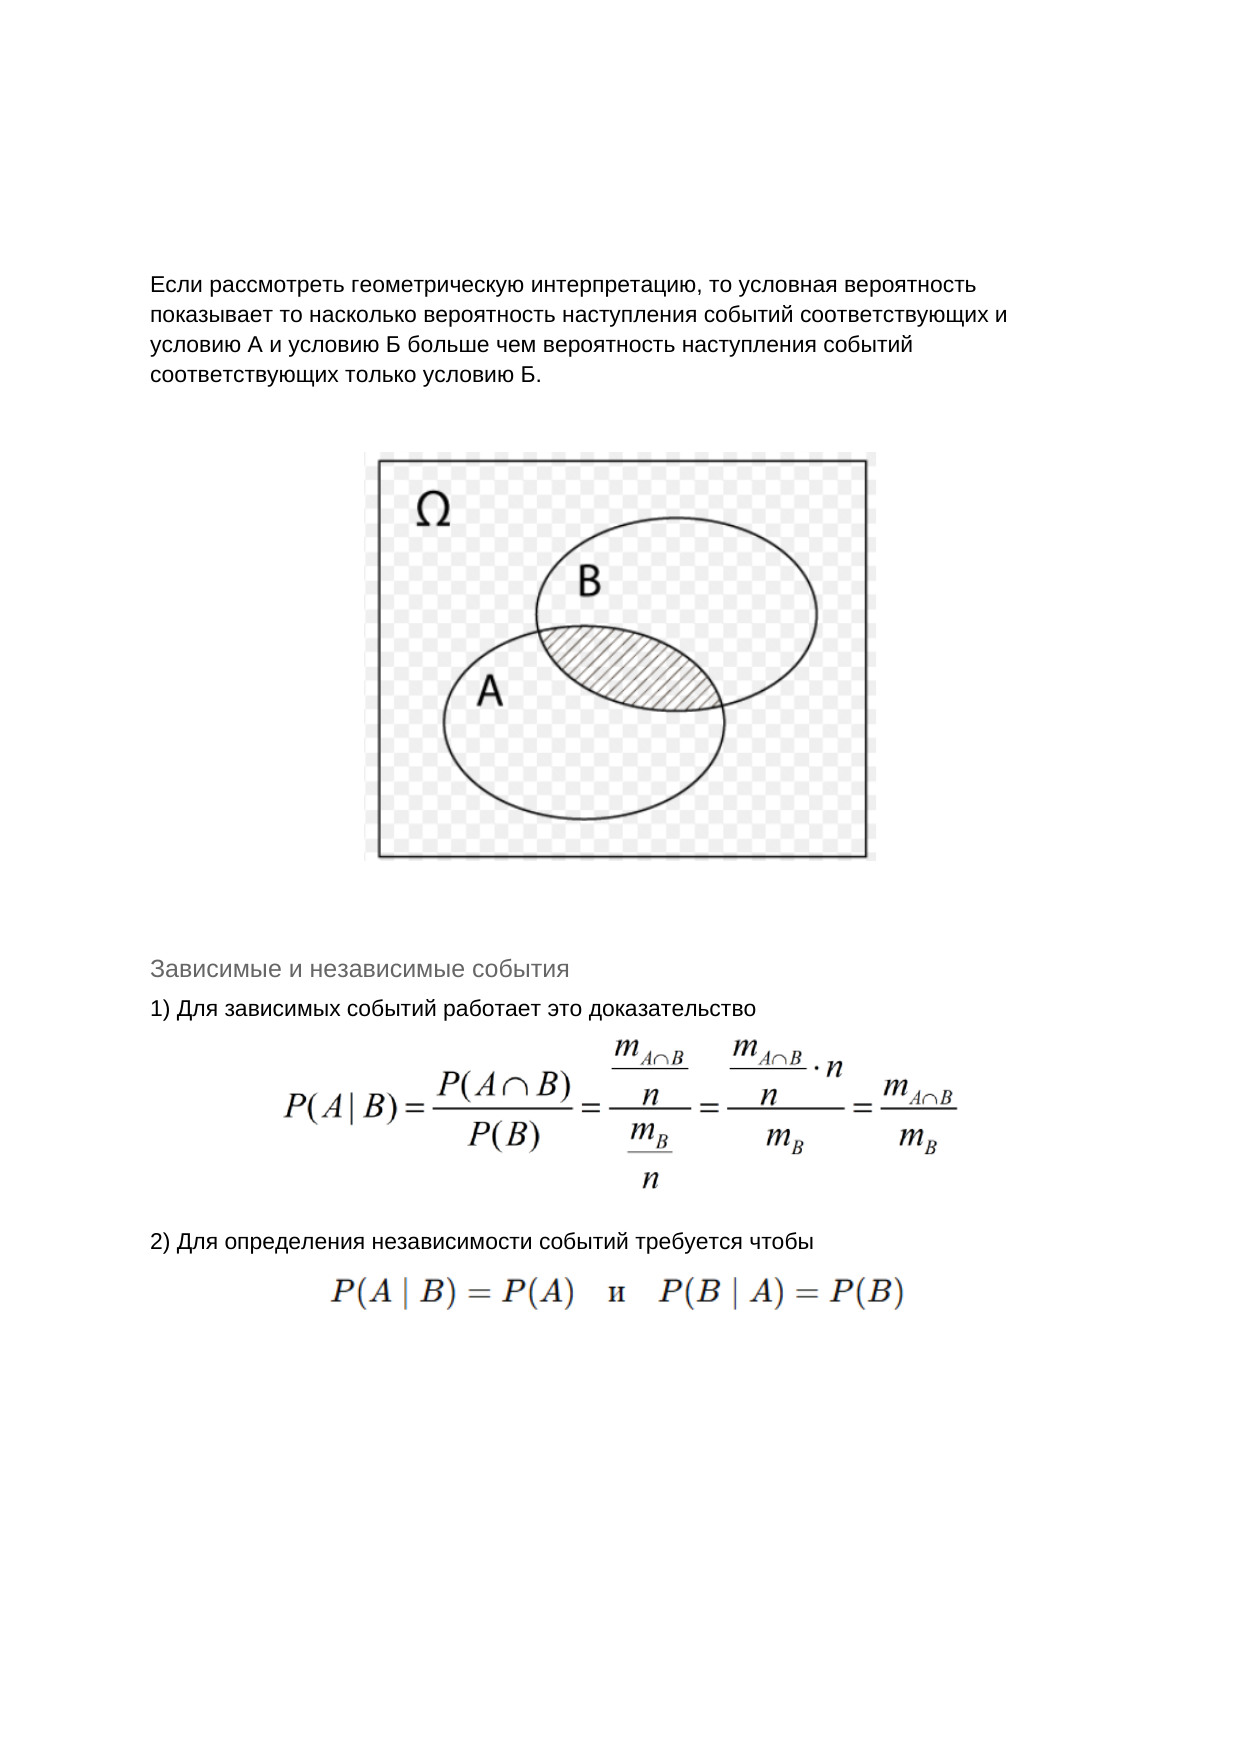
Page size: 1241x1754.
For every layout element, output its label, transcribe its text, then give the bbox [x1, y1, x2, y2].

picture [275, 1025, 965, 1194]
subtitle Зависимые и независимые события [150, 954, 1090, 982]
text Если рассмотреть геометрическую интерпретацию, то условная вероятность показывает то насколько вероятность наступления событий соответствующих и условию А и условию Б больше чем вероятность наступления событий соответствующих только условию Б. [150, 271, 1090, 388]
picture [364, 452, 877, 861]
text 2) Для определения независимости событий требуется чтобы [150, 1228, 1090, 1254]
picture [327, 1257, 914, 1318]
text 1) Для зависимых событий работает это доказательство [150, 995, 1090, 1021]
